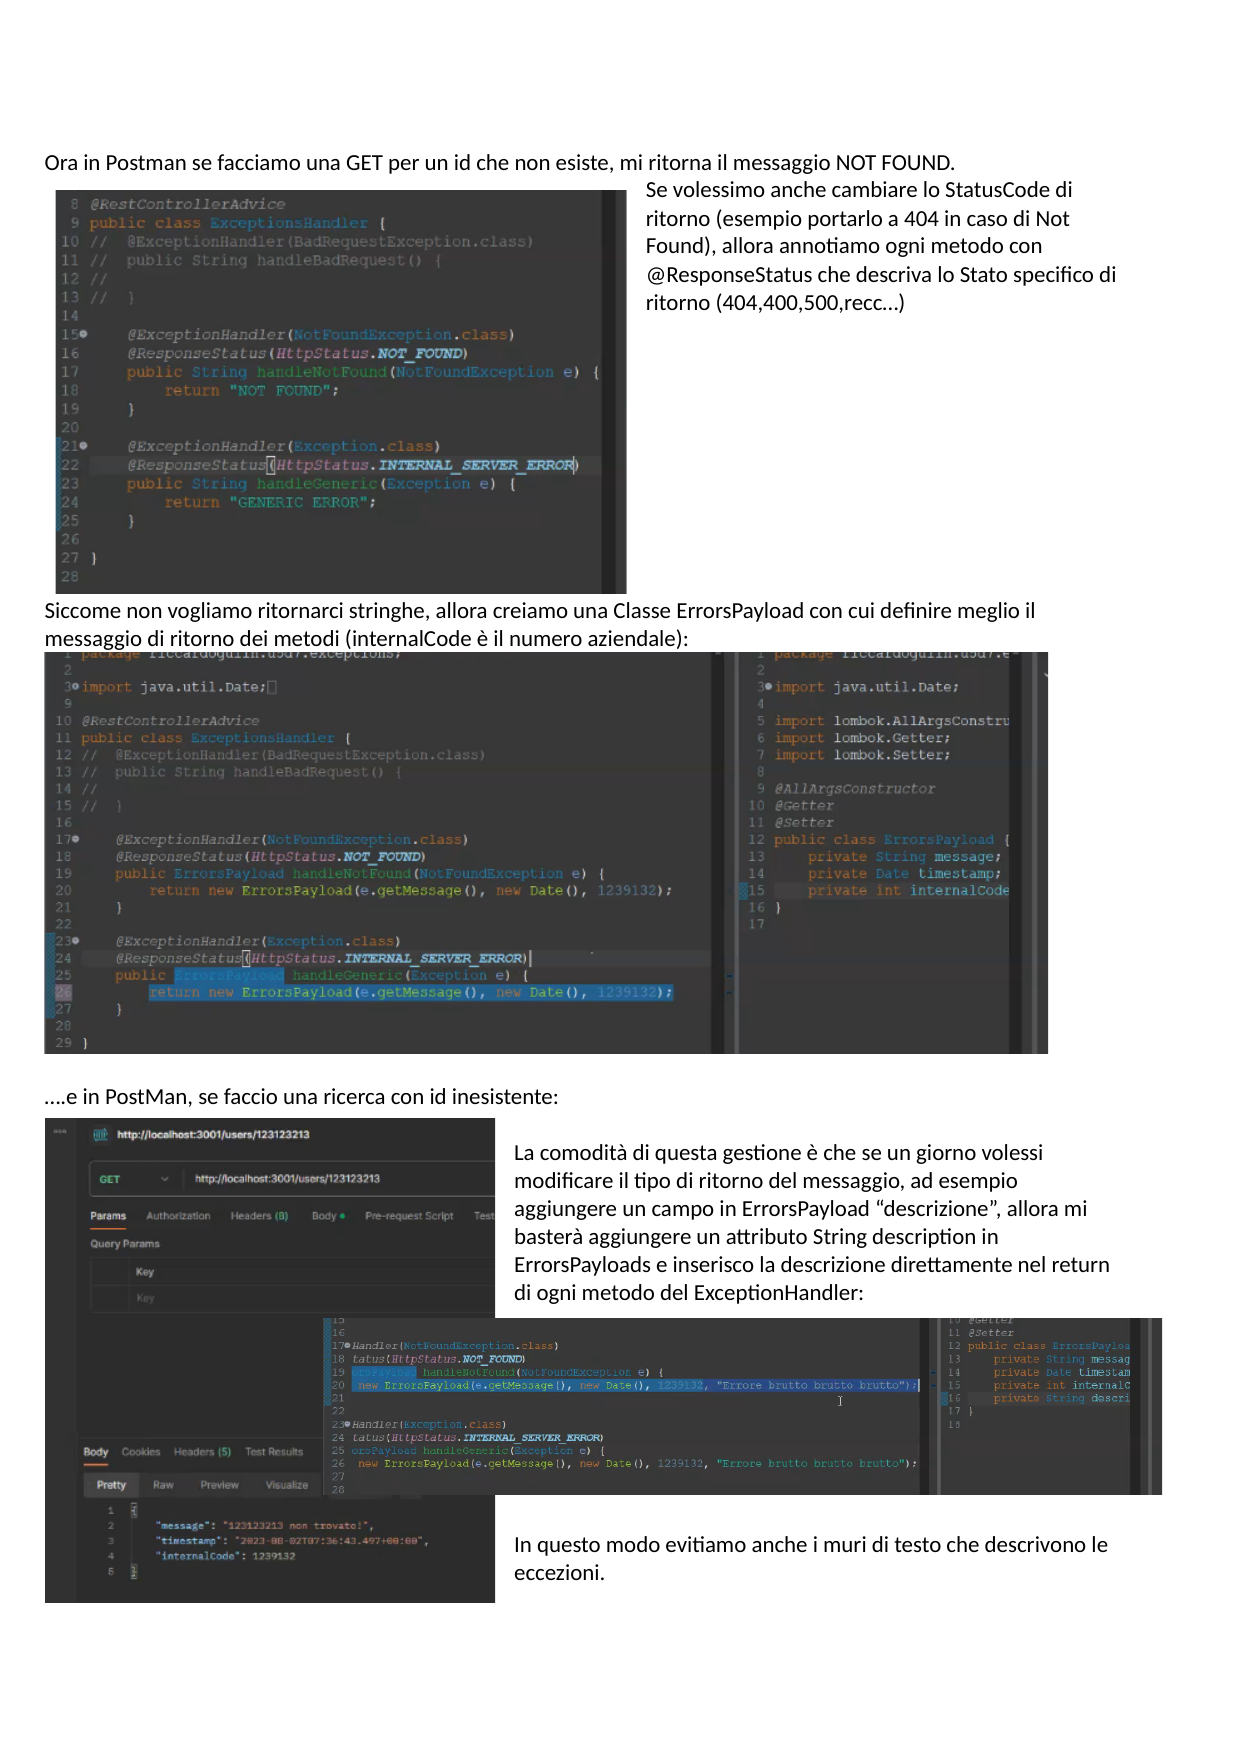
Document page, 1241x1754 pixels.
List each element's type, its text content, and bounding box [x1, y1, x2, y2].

text Siccome non vogliamo ritornarci stringhe, allora creiamo una Classe ErrorsPayload con cui definire meglio il messaggio di ritorno dei metodi (internalCode è il numero aziendale): [44, 596, 1122, 652]
text Ora in Postman se facciamo una GET per un id che non esiste, mi ritorna il messaggio NOT FOUND. [44, 148, 1122, 176]
text Se volessimo anche cambiare lo StatusCode di ritorno (esempio portarlo a 404 in caso di Not Found), allora annotiamo ogni metodo con @ResponseStatus che descriva lo Stato specifico di ritorno (404,400,500,recc…) [44, 176, 1122, 316]
picture [45, 1118, 1163, 1603]
text In questo modo evitiamo anche i muri di testo che descrivono le eccezioni. [495, 1530, 1122, 1586]
picture [44, 652, 1049, 1054]
picture [55, 190, 627, 594]
text ….e in PostMan, se faccio una ricerca con id inesistente: [44, 1082, 1122, 1110]
text La comodità di questa gestione è che se un giorno volessi modificare il tipo di ritorno del messaggio, ad esempio aggiungere un campo in ErrorsPayload “descrizione”, allora mi basterà aggiungere un attributo String description in ErrorsPayloads e inserisco la descrizione direttamente nel return di ogni metodo del ExceptionHandler: [495, 1138, 1122, 1306]
